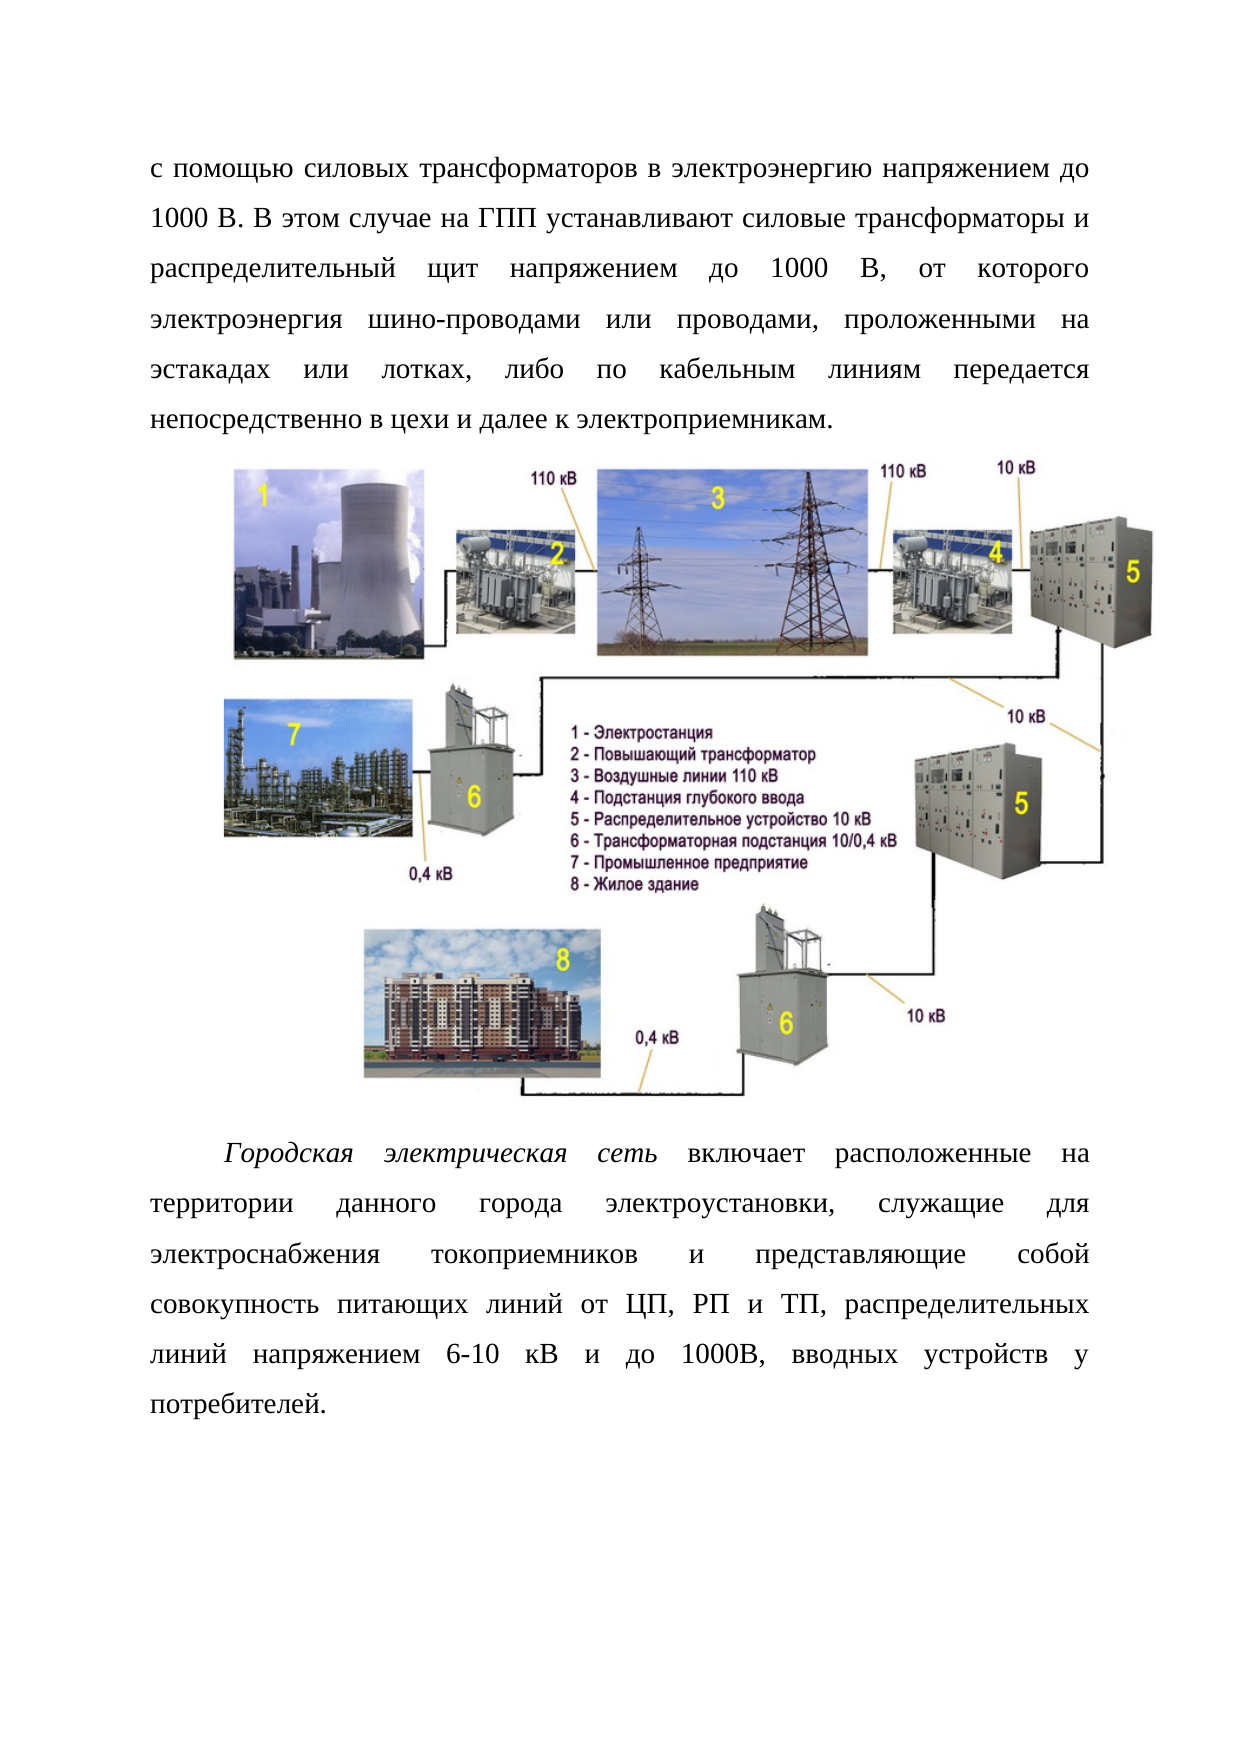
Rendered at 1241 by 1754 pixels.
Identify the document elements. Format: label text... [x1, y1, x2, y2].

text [150, 150, 1090, 435]
text Городская электрическая сеть включает расположенные на территории данного города электроустановки, служащие для электроснабжения токоприемников и представляющие собой совокупность питающих линий от ЦП, РП и ТП, распределительных линий напряжением 6-10 кВ и до 1000В, вводных устройств у потребителей. [150, 1135, 1090, 1420]
picture [223, 451, 1164, 1122]
